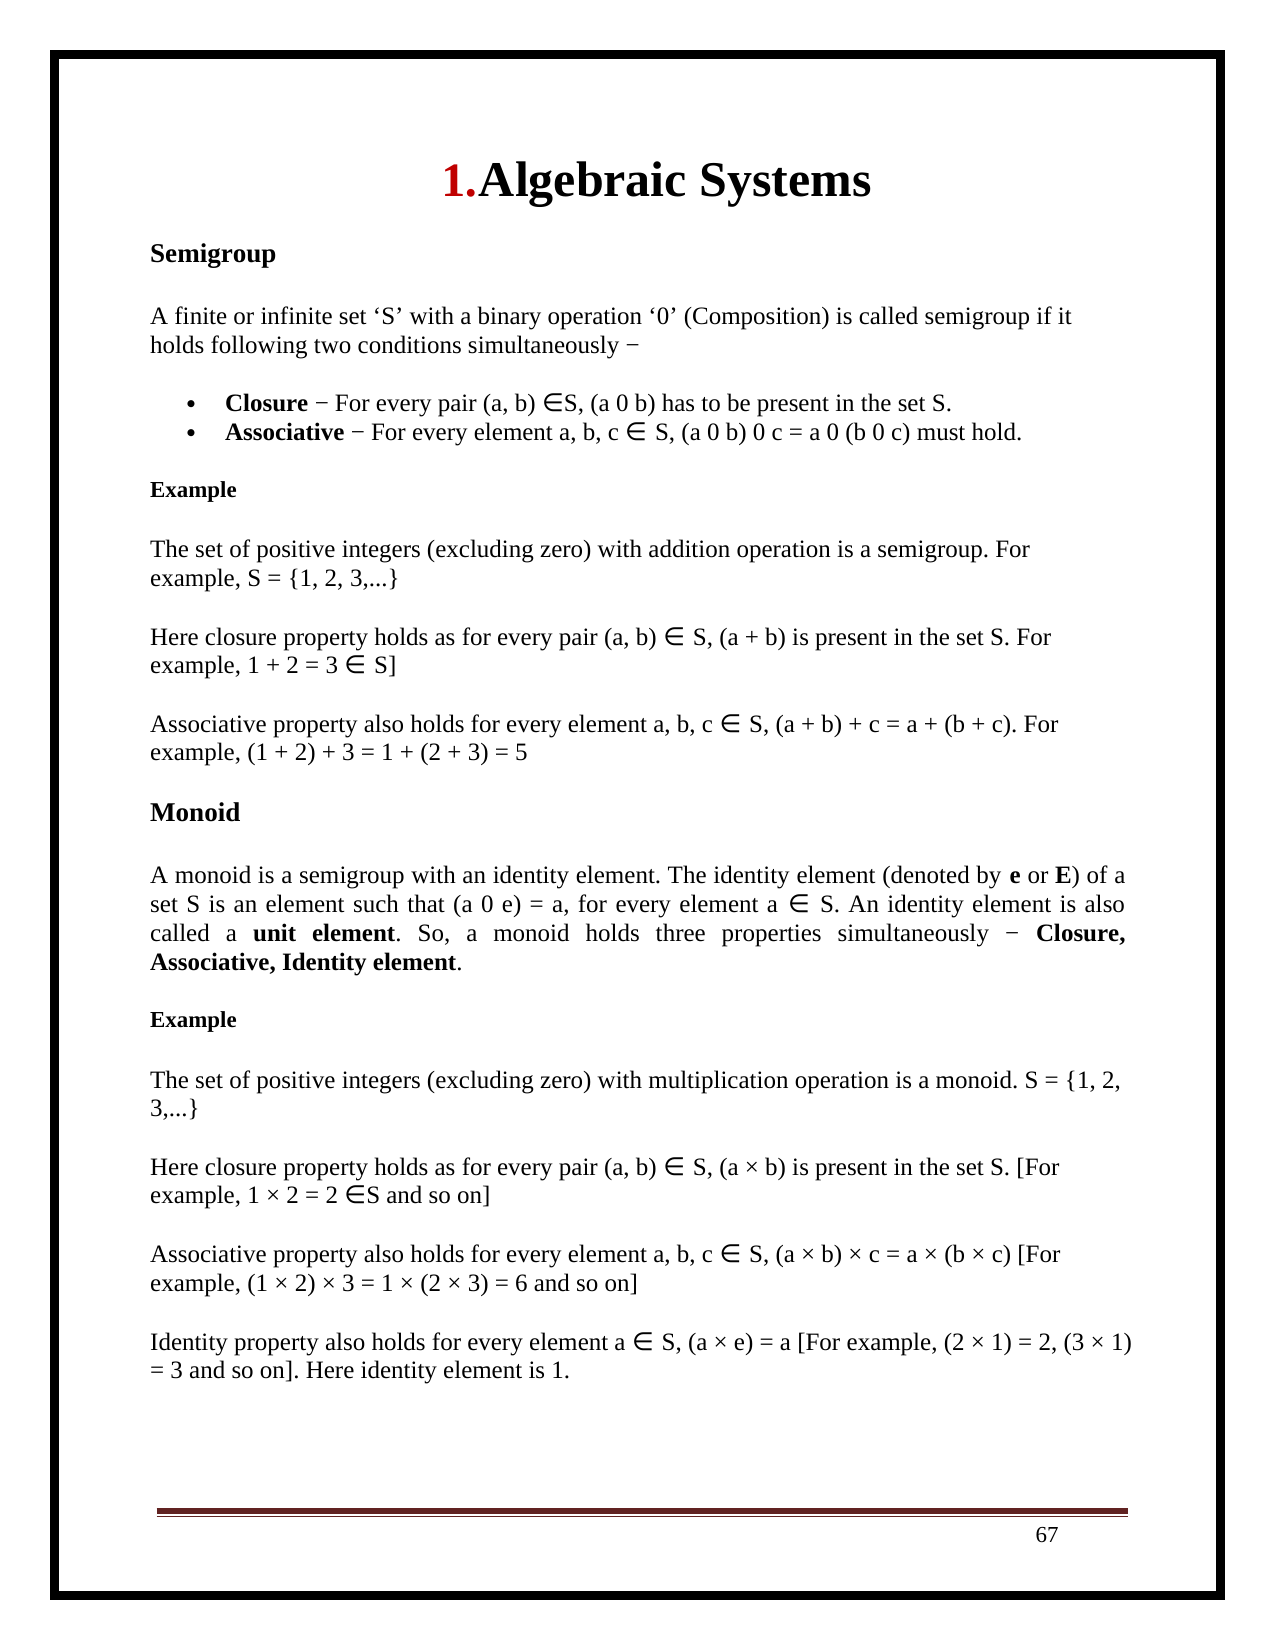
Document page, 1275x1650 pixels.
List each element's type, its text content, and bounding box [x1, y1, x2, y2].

text = 3 and so on]. Here identity element is 1. [150, 1356, 1181, 1384]
text The set of positive integers (excluding zero) with multiplication operation is a monoid. S = {1, 2, 3,...} [150, 1065, 1127, 1122]
text Example [150, 1006, 1181, 1032]
text The set of positive integers (excluding zero) with addition operation is a semigroup. For example, S = {1, 2, 3,...} [150, 535, 1102, 592]
text Monoid [150, 796, 1181, 827]
text Example [150, 476, 1181, 502]
text Associative property also holds for every element a, b, c ∈ S, (a + b) + c = a + (b + c). For example, (1 + 2) + 3 = 1 + (2 + 3) = 5 [150, 710, 1102, 766]
list Associative − For every element a, b, c ∈ S, (a 0 b) 0 c = a 0 (b 0 c) must hold. [187, 417, 1181, 447]
text Here closure property holds as for every pair (a, b) ∈ S, (a × b) is present in the set S. [For example, 1 × 2 = 2 ∈S and so on] [150, 1152, 1102, 1210]
list Closure − For every pair (a, b) ∈S, (a 0 b) has to be present in the set S. [187, 388, 1181, 417]
text Identity property also holds for every element a ∈ S, (a × e) = a [For example, (2 × 1) = 2, (3 × 1) [150, 1327, 1181, 1356]
text A finite or infinite set ‘S’ with a binary operation ‘0’ (Composition) is called semigroup if it holds following two conditions simultaneously − [150, 301, 1102, 358]
subtitle Algebraic Systems [441, 150, 1181, 207]
text Associative property also holds for every element a, b, c ∈ S, (a × b) × c = a × (b × c) [For example, (1 × 2) × 3 = 1 × (2 × 3) = 6 and so on] [150, 1240, 1102, 1297]
text Semigroup [150, 237, 1181, 268]
text Here closure property holds as for every pair (a, b) ∈ S, (a + b) is present in the set S. For example, 1 + 2 = 3 ∈ S] [150, 622, 1102, 679]
text A monoid is a semigroup with an identity element. The identity element (denoted by e or E) of a set S is an element such that (a 0 e) = a, for every element a ∈ S. An identity element is also called a unit element. So, a monoid holds three properties simultaneously − Closure, Associative, Identity element. [150, 860, 1125, 976]
